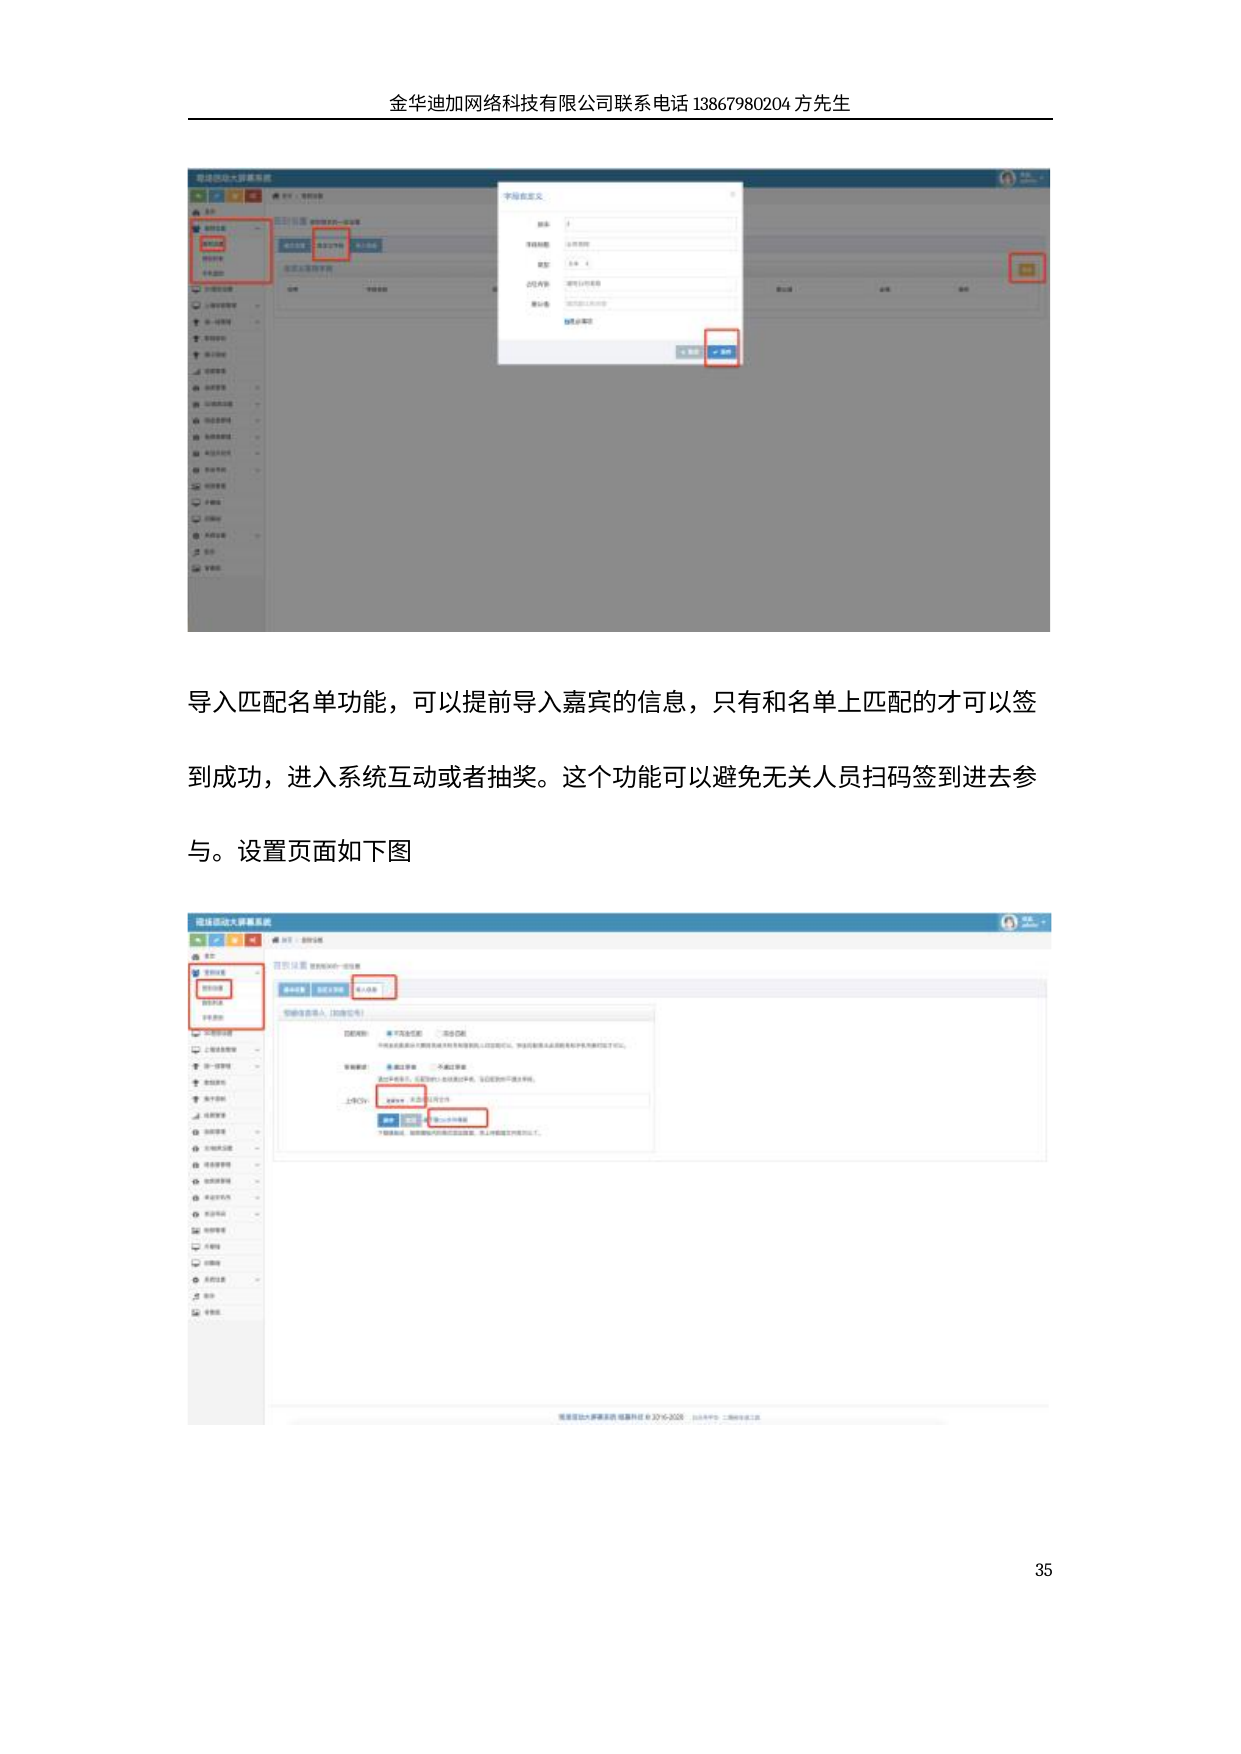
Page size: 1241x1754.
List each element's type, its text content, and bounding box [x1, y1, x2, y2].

picture [187, 912, 1052, 1425]
text 导入匹配名单功能，可以提前导入嘉宾的信息，只有和名单上匹配的才可以签到成功，进入系统互动或者抽奖。这个功能可以避免无关人员扫码签到进去参与。设置页面如下图 [187, 668, 1053, 882]
picture [187, 167, 1050, 632]
